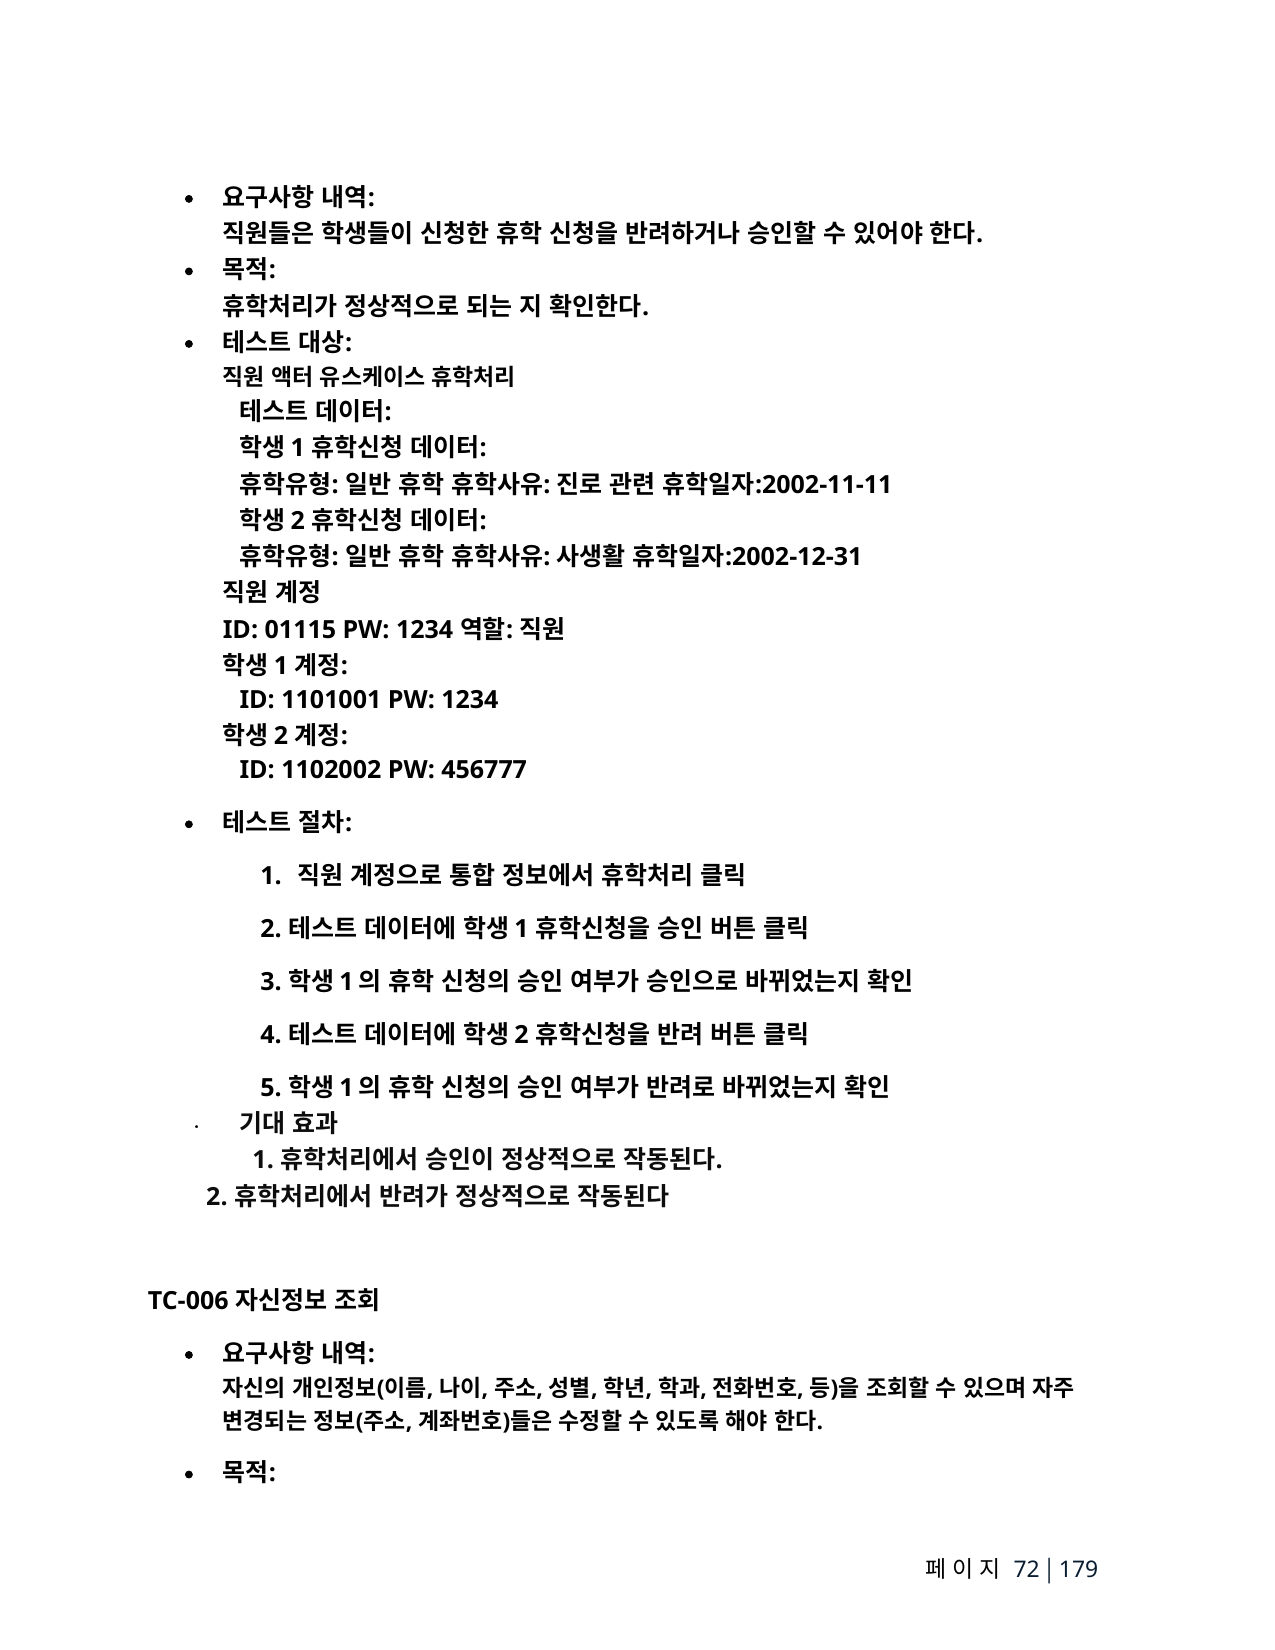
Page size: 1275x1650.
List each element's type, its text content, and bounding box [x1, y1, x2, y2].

text 직원 계정 [148, 573, 1125, 609]
list ID: 1101001 PW: 1234 [239, 682, 1125, 716]
text 4. 테스트 데이터에 학생2 휴학신청을 반려 버튼 클릭 [223, 1014, 1125, 1051]
list 휴학유형: 일반 휴학 휴학사유: 진로 관련 휴학일자:2002-11-11 [239, 464, 1125, 500]
text 2. 휴학처리에서 반려가 정상적으로 작동된다 [148, 1176, 1125, 1212]
text 1. 휴학처리에서 승인이 정상적으로 작동된다. [239, 1140, 1125, 1176]
text 3. 학생1의 휴학 신청의 승인 여부가 승인으로 바뀌었는지 확인 [223, 961, 1125, 998]
list 테스트 대상: 직원 액터 유스케이스 휴학처리 [185, 322, 1125, 392]
list 학생2 휴학신청 데이터: [239, 500, 1125, 537]
list 기대 효과 [193, 1103, 1125, 1140]
list 요구사항 내역: 직원들은 학생들이 신청한 휴학 신청을 반려하거나 승인할 수 있어야 한다. [185, 177, 1125, 250]
text 학생1 계정: [223, 645, 1125, 682]
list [185, 1453, 1125, 1489]
text 5. 학생1의 휴학 신청의 승인 여부가 반려로 바뀌었는지 확인 [223, 1067, 1125, 1103]
list 테스트 데이터: 학생1 휴학신청 데이터: [239, 392, 1125, 464]
list ID: 1102002 PW: 456777 [239, 752, 1125, 786]
text 학생2 계정: [223, 716, 1125, 752]
list 테스트 절차: [185, 803, 1125, 839]
list 요구사항 내역: 자신의 개인정보(이름, 나이, 주소, 성별, 학년, 학과, 전화번호, 등)을 조회할 수 있으며 자주 변경되는 정보(주소, 계좌번호)들은 수정할 수 있도록 해야 한다. [185, 1333, 1125, 1436]
list 직원 계정으로 통합 정보에서 휴학처리 클릭 [260, 856, 1125, 892]
list 목적: 휴학처리가 정상적으로 되는 지 확인한다. [185, 250, 1125, 322]
text ID: 01115 PW: 1234 역할: 직원 [223, 609, 1125, 645]
text TC-006 자신정보 조회 [148, 1280, 1125, 1317]
text 2. 테스트 데이터에 학생1 휴학신청을 승인 버튼 클릭 [260, 908, 1125, 945]
list 휴학유형: 일반 휴학 휴학사유: 사생활 휴학일자:2002-12-31 [239, 537, 1125, 573]
